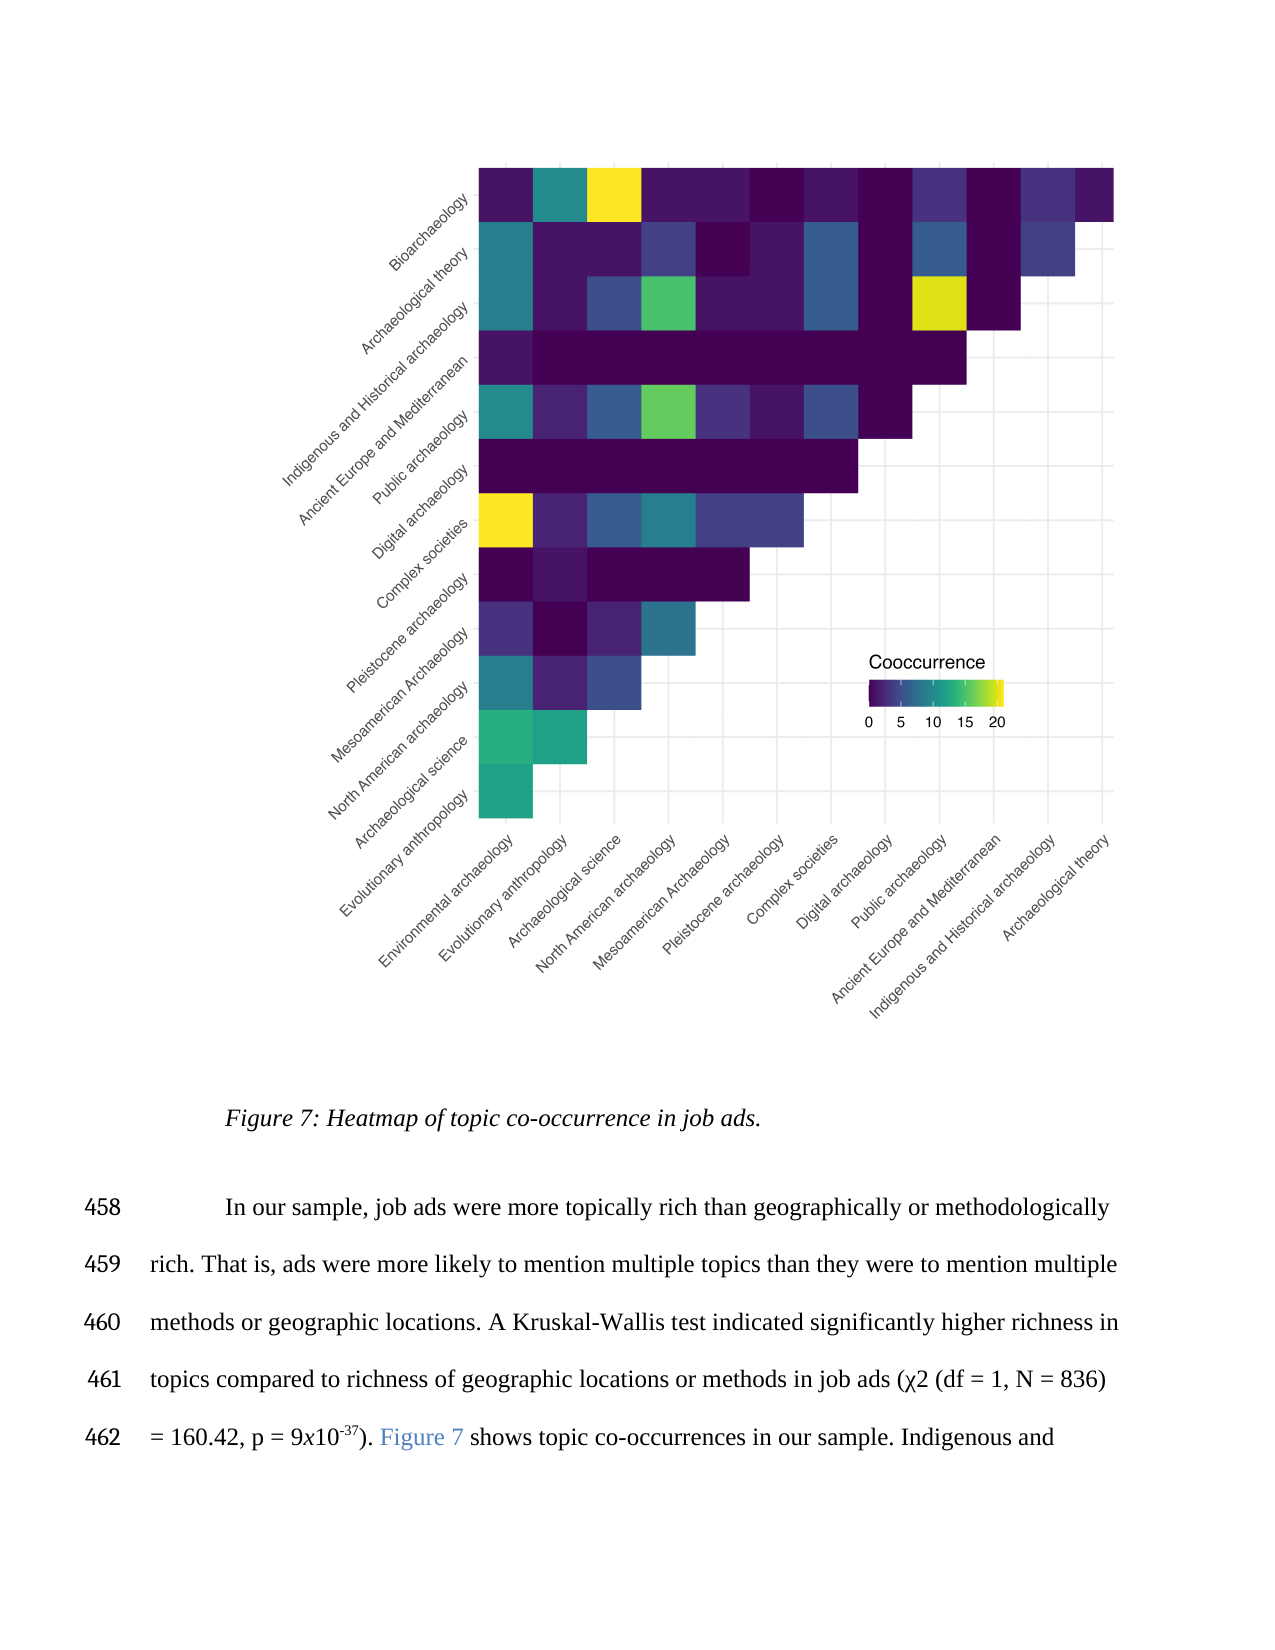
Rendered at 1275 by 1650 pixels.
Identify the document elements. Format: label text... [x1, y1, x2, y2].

picture [243, 153, 1114, 1054]
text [150, 1192, 1125, 1451]
table_header Figure 7: Heatmap of topic co-occurrence in job ads. [139, 150, 1114, 1173]
